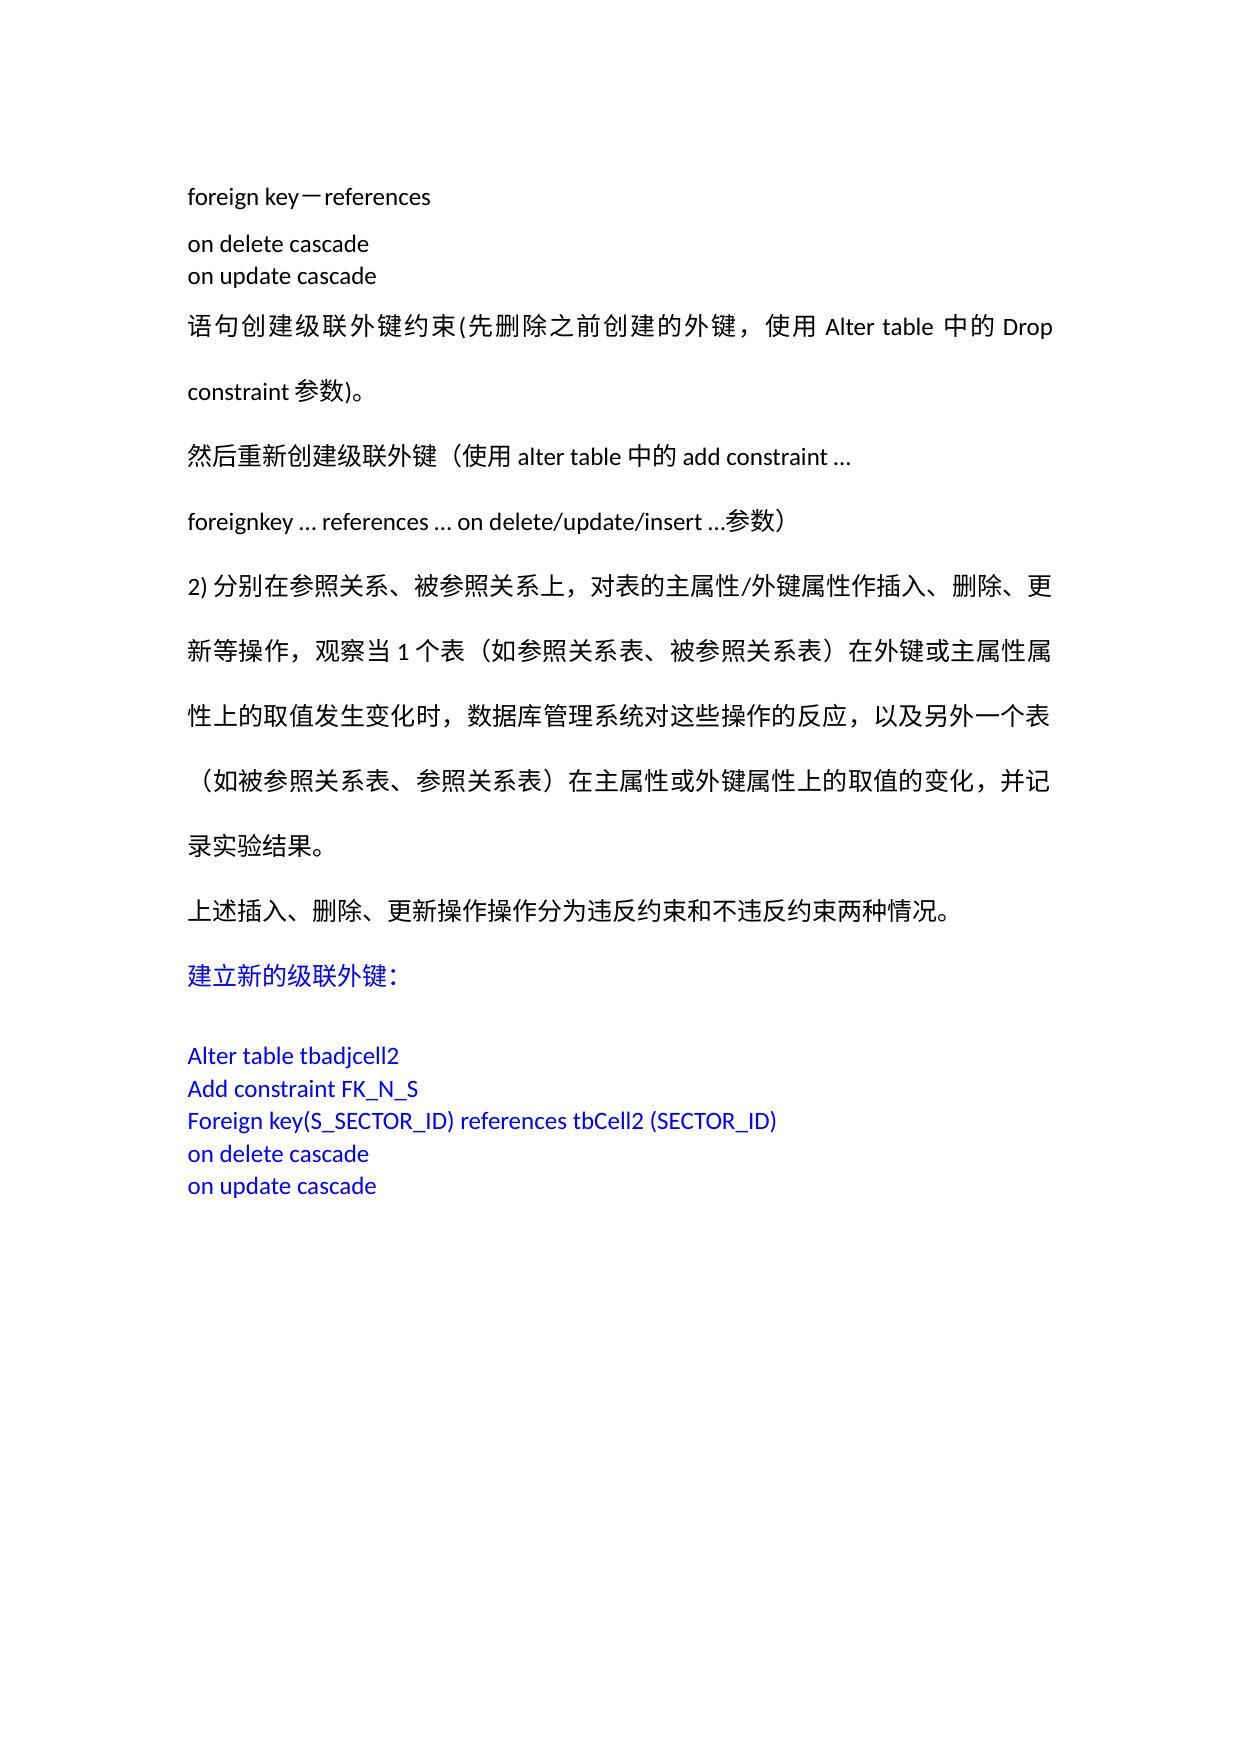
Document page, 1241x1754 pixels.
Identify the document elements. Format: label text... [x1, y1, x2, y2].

text foreign key－references [187, 162, 1053, 227]
text on update cascade [187, 1169, 1053, 1202]
text on delete cascade [187, 1137, 1053, 1169]
text 上述插入、删除、更新操作操作分为违反约束和不违反约束两种情况。 [187, 877, 1053, 942]
text Foreign key(S_SECTOR_ID) references tbCell2 (SECTOR_ID) [187, 1104, 1053, 1137]
text on delete cascade [187, 227, 1053, 259]
text 2) 分别在参照关系、被参照关系上，对表的主属性/外键属性作插入、删除、更新等操作，观察当1个表（如参照关系表、被参照关系表）在外键或主属性属性上的取值发生变化时，数据库管理系统对这些操作的反应，以及另外一个表（如被参照关系表、参照关系表）在主属性或外键属性上的取值的变化，并记录实验结果。 [187, 552, 1053, 877]
text Alter table tbadjcell2 [187, 1039, 1053, 1072]
text 建立新的级联外键： [187, 942, 1053, 1007]
text 语句创建级联外键约束(先删除之前创建的外键，使用Alter table 中的Drop constraint参数)。 [187, 292, 1053, 422]
text foreignkey … references … on delete/update/insert …参数） [187, 487, 1053, 552]
text Add constraint FK_N_S [187, 1072, 1053, 1104]
text on update cascade [187, 259, 1053, 292]
text 然后重新创建级联外键（使用alter table 中的add constraint … [187, 422, 1053, 487]
